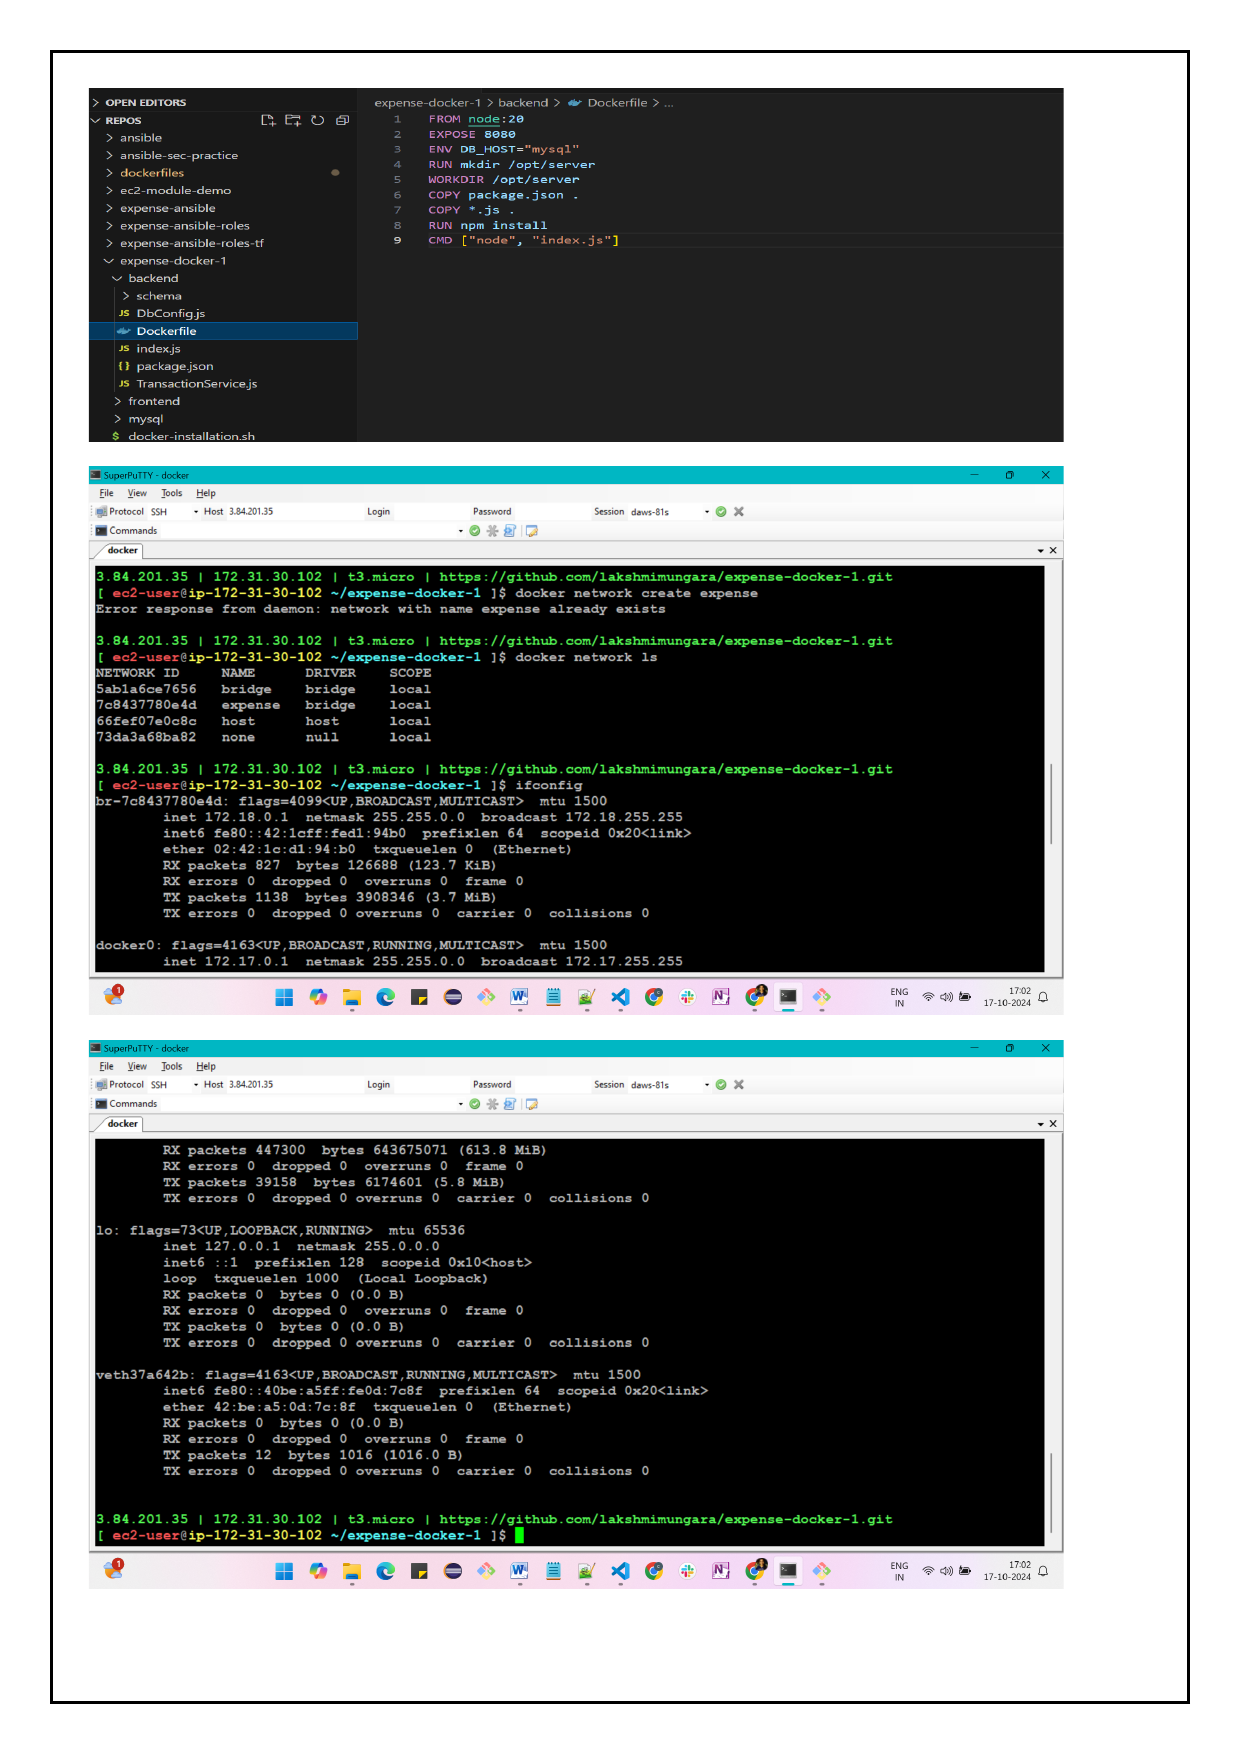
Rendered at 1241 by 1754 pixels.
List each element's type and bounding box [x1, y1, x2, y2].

picture [88, 88, 1064, 442]
picture [88, 466, 1064, 1015]
picture [88, 1040, 1064, 1589]
